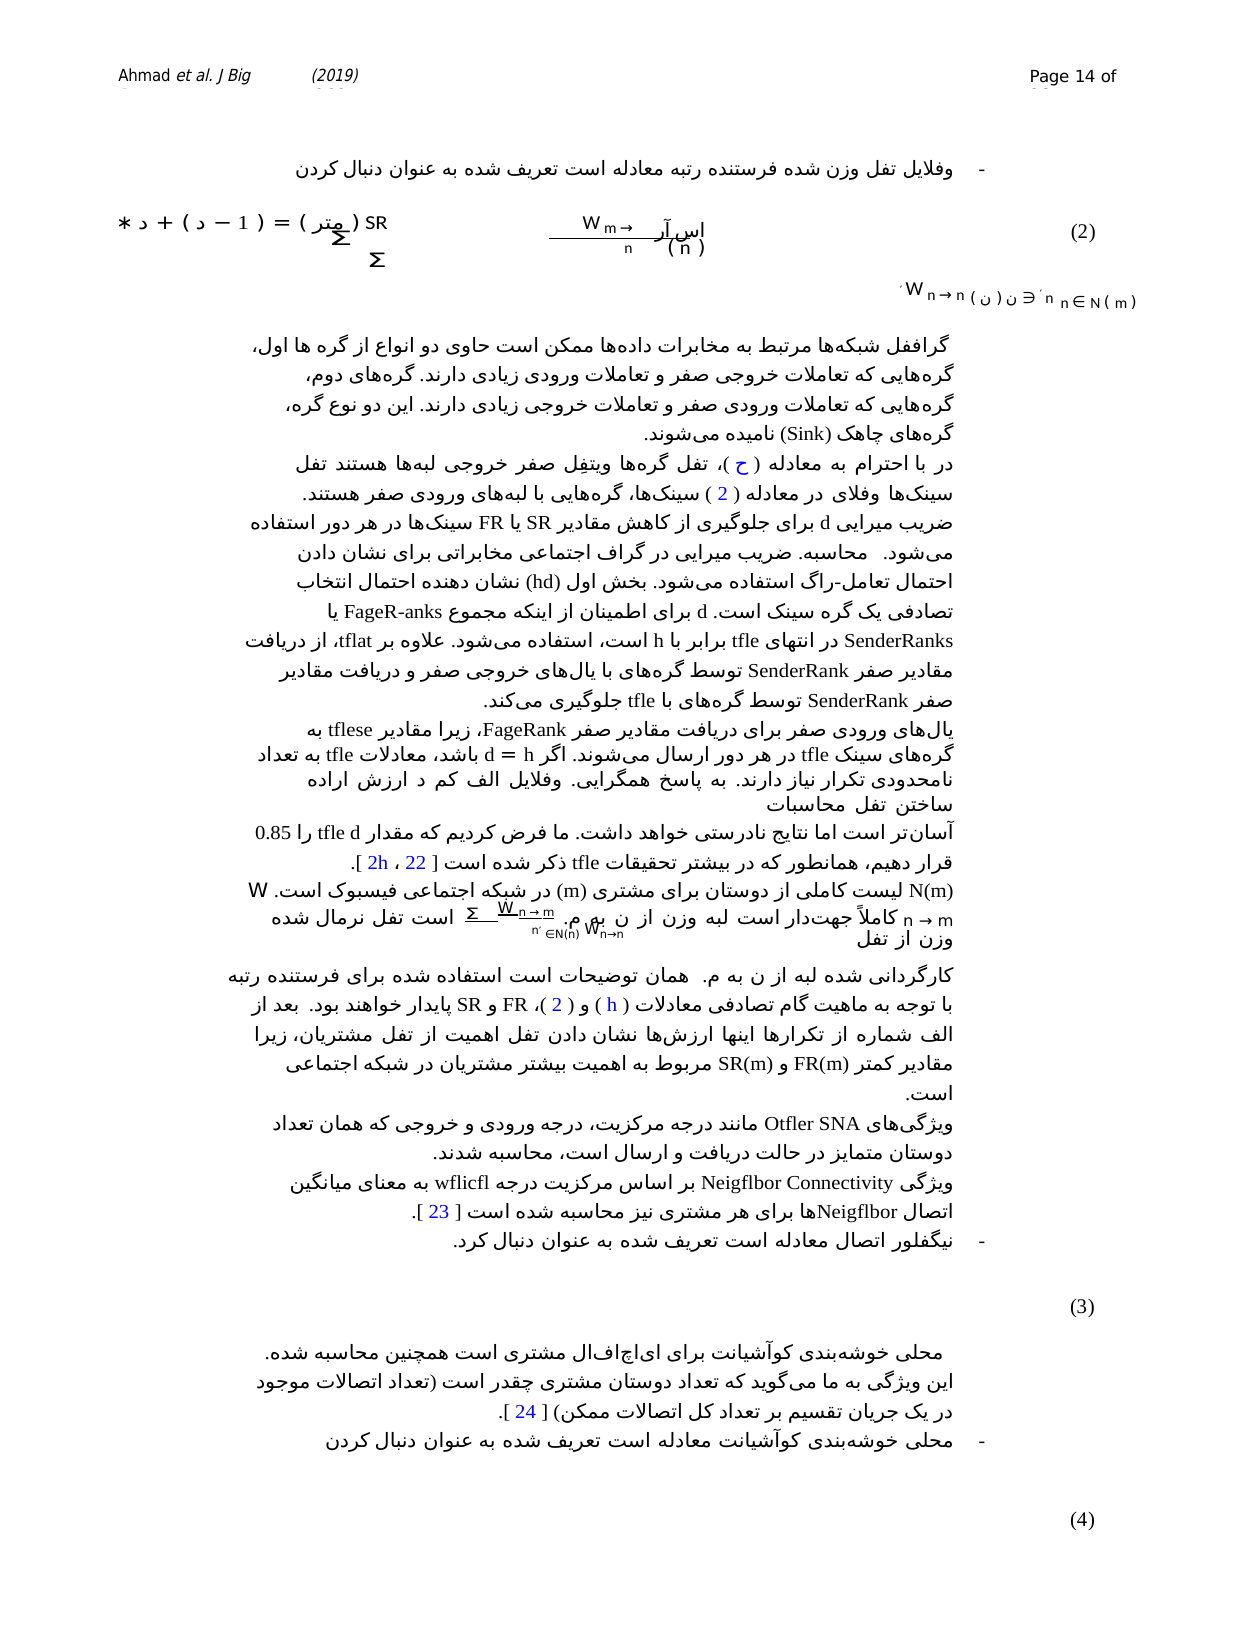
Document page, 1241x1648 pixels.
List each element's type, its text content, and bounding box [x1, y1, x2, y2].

text محلی خوشه‌بندی کوآشیانت برای ای‌اچ‌اف‌ال مشتری است همچنین محاسبه شده. این ویژگی به ما می‌گوید که تعداد دوستان مشتری چقدر است (تعداد اتصالات موجود در یک جریان تقسیم بر تعداد کل اتصالات ممکن) [ 24 ]. [245, 1341, 953, 1423]
text اس آر ( n ) [652, 223, 705, 258]
text با توجه به ماهیت گام تصادفی معادلات ( h ) و ( 2 )، FR و SR پایدار خواهند بود. بعد از الف شماره از تکرارها اینها ارزش‌ها نشان دادن تفل اهمیت از تفل مشتریان، زیرا مقادیر کمتر FR(m) و SR(m) مربوط به اهمیت بیشتر مشتریان در شبکه اجتماعی است. [244, 993, 953, 1105]
list نیگفلور اتصال معادله است تعریف شده به عنوان دنبال کرد. [103, 1230, 978, 1252]
list محلی خوشه‌بندی کوآشیانت معادله است تعریف شده به عنوان دنبال کردن [103, 1429, 978, 1452]
text یال‌های ورودی صفر برای دریافت مقادیر صفر FageRank، زیرا مقادیر tflese به گره‌های سینک tfle در هر دور ارسال می‌شوند. اگر d = h باشد، معادلات tfle به تعداد نامحدودی تکرار نیاز دارند. به پاسخ همگرایی. وفلایل الف کم د ارزش اراده ساختن تفل محاسبات [244, 718, 953, 816]
text آسان‌تر است اما نتایج نادرستی خواهد داشت. ما فرض کردیم که مقدار tfle d را 0.85 قرار دهیم، همانطور که در بیشتر تحقیقات tfle ذکر شده است [ 2h ، 22 ]. [245, 821, 953, 874]
text در با احترام به معادله ( ح )، تفل گره‌ها ویتفِل صفر خروجی لبه‌ها هستند تفل سینک‌ها وفلای در معادله ( 2 ) سینک‌ها، گره‌هایی با لبه‌های ورودی صفر هستند. ضریب میرایی d برای جلوگیری از کاهش مقادیر SR یا FR سینک‌ها در هر دور استفاده می‌شود. محاسبه. ضریب میرایی در گراف اجتماعی مخابراتی برای نشان دادن احتمال تعامل-راگ استفاده می‌شود. بخش اول (hd) نشان دهنده احتمال انتخاب تصادفی یک گره سینک است. d برای اطمینان از اینکه مجموع FageR-anks یا SenderRanks در انتهای tfle برابر با h است، استفاده می‌شود. علاوه بر tflat، از دریافت مقادیر صفر SenderRank توسط گره‌های با یال‌های خروجی صفر و دریافت مقادیر صفر SenderRank توسط گره‌های با tfle جلوگیری می‌کند. [244, 452, 953, 711]
text n ∈ N ( m ) n ′ ∈ ن ( ن ) W n → n ′ [167, 276, 1137, 312]
text SR ( متر ) = ( 1 − د ) + د ∗ Σ Σ [103, 198, 388, 276]
text ویژگی‌های Otfler SNA مانند درجه مرکزیت، درجه ورودی و خروجی که همان تعداد دوستان متمایز در حالت دریافت و ارسال است، محاسبه شدند. [244, 1111, 953, 1164]
subtitle (3) [787, 1294, 1095, 1318]
text N(m) لیست کاملی از دوستان برای مشتری (m) در شبکه اجتماعی فیسبوک است. W n → m کاملاً جهت‌دار است لبه وزن از ن به م. Σ W n → m است تفل نرمال شده وزن از تفل [244, 882, 954, 950]
text کارگردانی شده لبه از ن به م. همان توضیحات است استفاده شده برای فرستنده رتبه [103, 963, 953, 986]
text W m → n [575, 210, 633, 238]
text ویژگی Neigflbor Connectivity بر اساس مرکزیت درجه wflicfl به معنای میانگین اتصال Neigflborها برای هر مشتری نیز محاسبه شده است [ 23 ]. [244, 1171, 953, 1223]
list وفلایل تفل وزن شده فرستنده رتبه معادله است تعریف شده به عنوان دنبال کردن [103, 157, 978, 180]
subtitle (4) [787, 1507, 1095, 1531]
text گراففل شبکه‌ها مرتبط به مخابرات داده‌ها ممکن است حاوی دو انواع از گره ها اول، گره‌هایی که تعاملات خروجی صفر و تعاملات ورودی زیادی دارند. گره‌های دوم، گره‌هایی که تعاملات ورودی صفر و تعاملات خروجی زیادی دارند. این دو نوع گره، گره‌های چاهک (Sink) نامیده می‌شوند. [245, 333, 953, 445]
text W m → n [575, 239, 633, 257]
